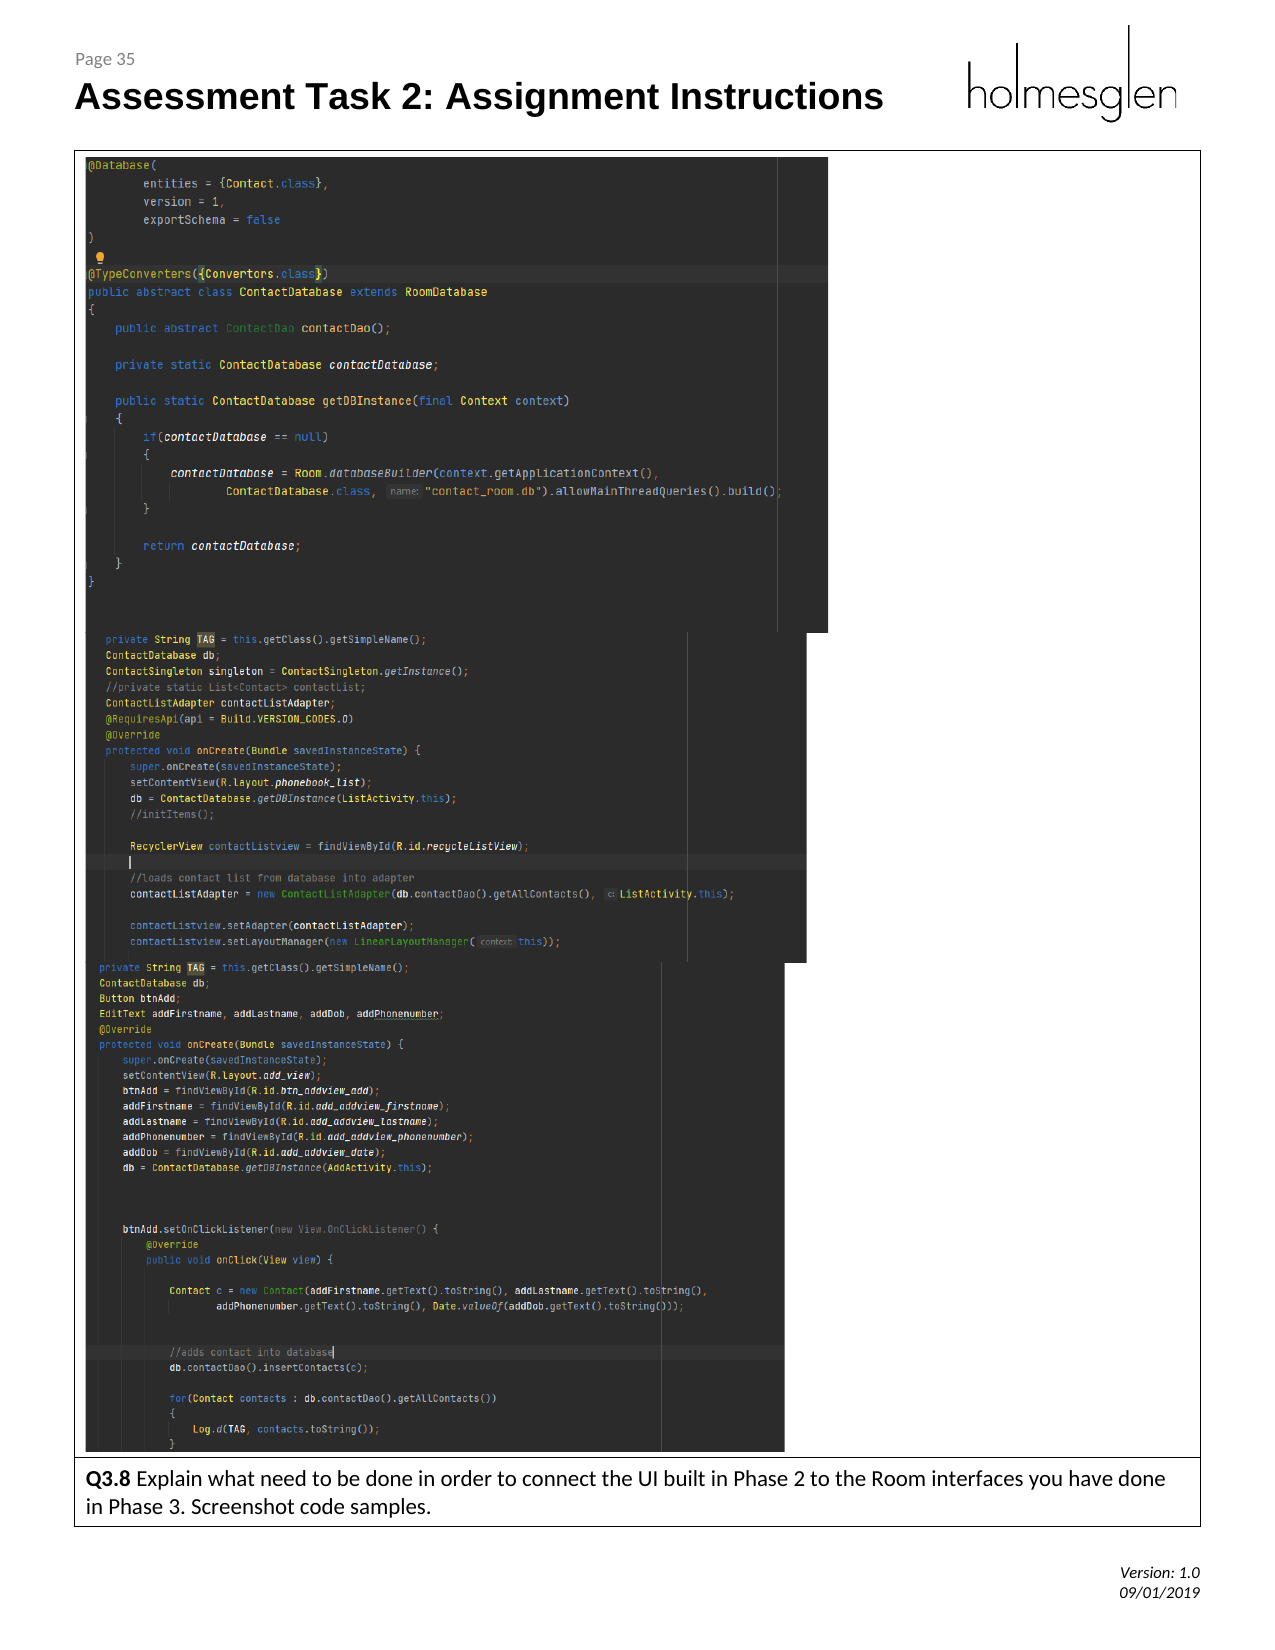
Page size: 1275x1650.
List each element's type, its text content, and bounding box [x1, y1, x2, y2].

table_cell [75, 151, 1200, 1457]
picture [948, 25, 1177, 143]
table_cell Q3.8 Explain what need to be done in order to connect the UI built in Phase 2 to the Room interfaces you have done in Phase 3. Screenshot code samples. [75, 1458, 1200, 1526]
picture [85, 157, 829, 1452]
